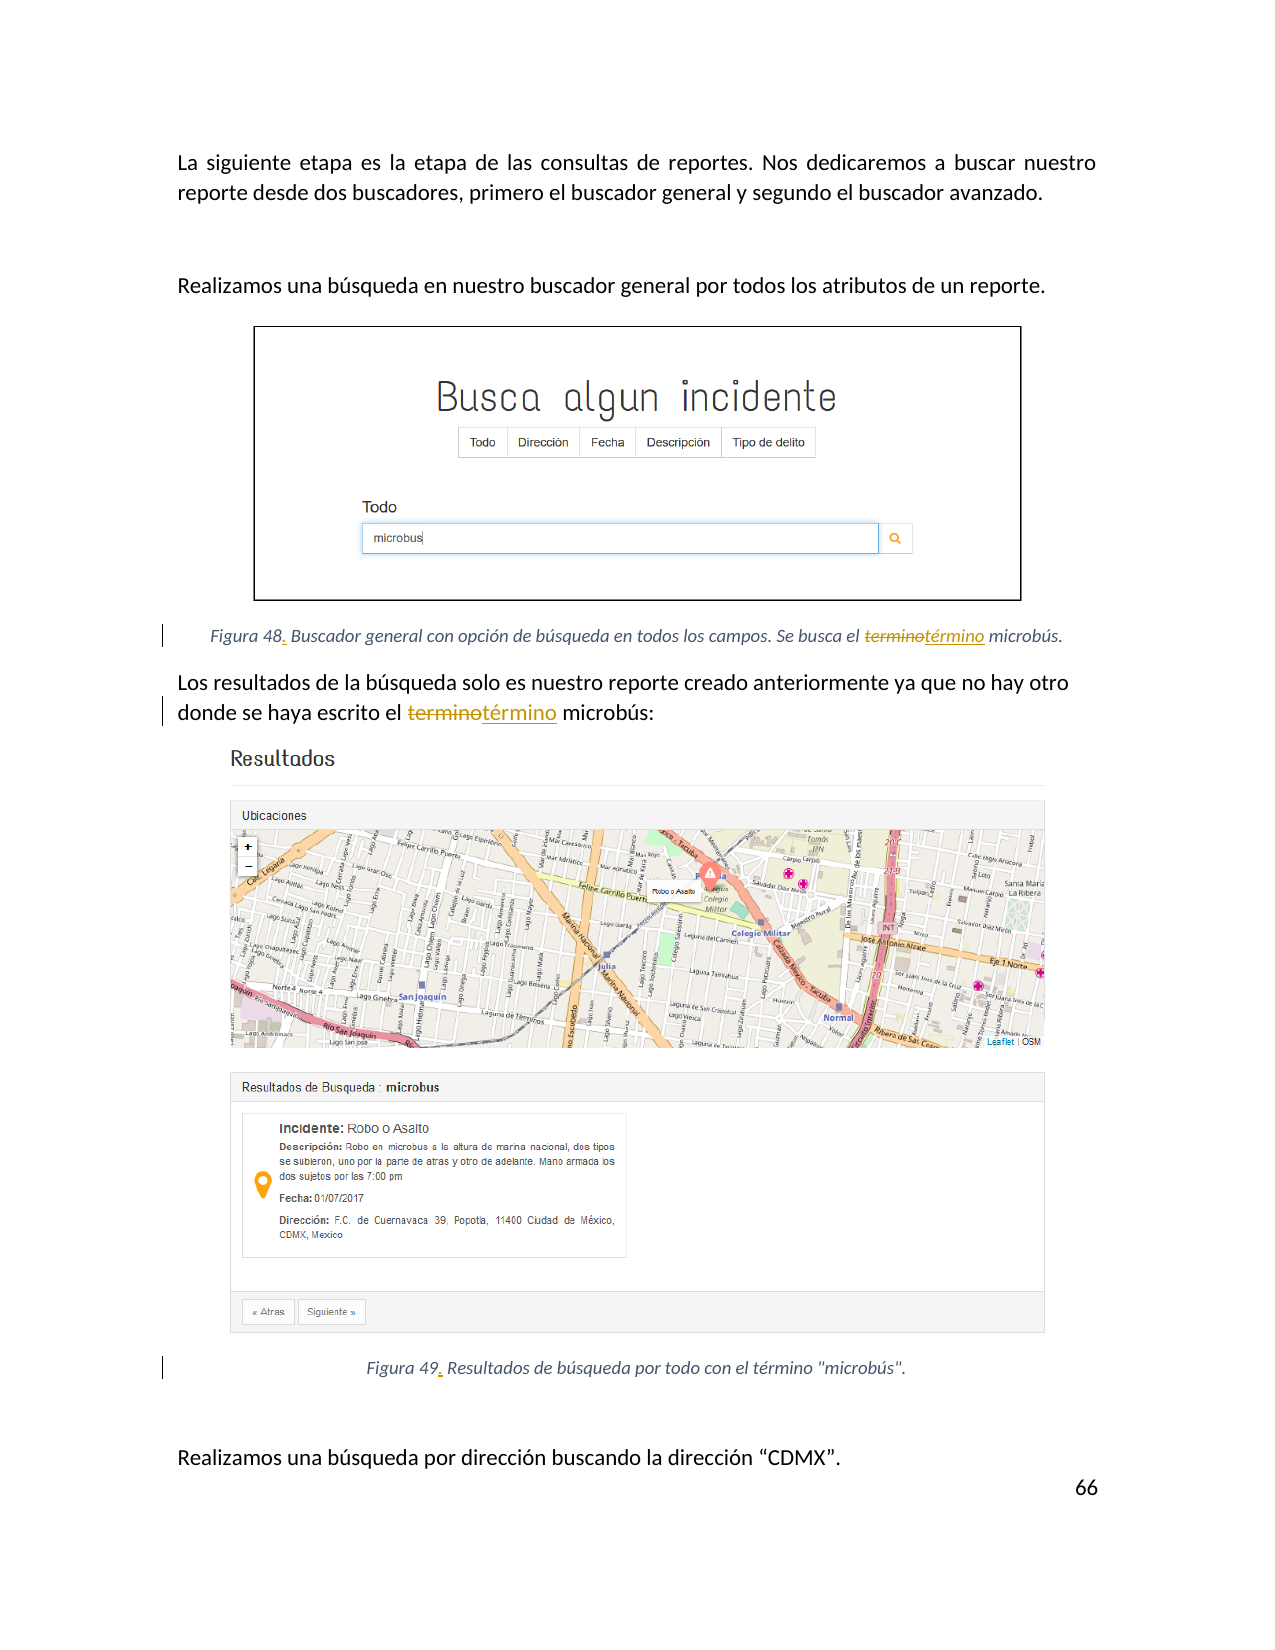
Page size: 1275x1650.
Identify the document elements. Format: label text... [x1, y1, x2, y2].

text Realizamos una búsqueda por dirección buscando la dirección “CDMX”. [177, 1443, 1098, 1471]
picture [223, 745, 1052, 1337]
text Figura Resultados de búsqueda por todo con el término "microbús". [177, 1356, 1098, 1379]
picture [247, 318, 1028, 606]
text Realizamos una búsqueda en nuestro buscador general por todos los atributos de un reporte. [177, 272, 1098, 300]
text La siguiente etapa es la etapa de las consultas de reportes. Nos dedicaremos a buscar nuestro reporte desde dos buscadores, primero el buscador general y segundo el buscador avanzado. [177, 148, 1098, 206]
text Los resultados de la búsqueda solo es nuestro reporte creado anteriormente ya que no hay otro donde se haya escrito el microbús: [177, 668, 1098, 726]
text Figura Buscador general con opción de búsqueda en todos los campos. Se busca el microbús. [177, 624, 1098, 647]
